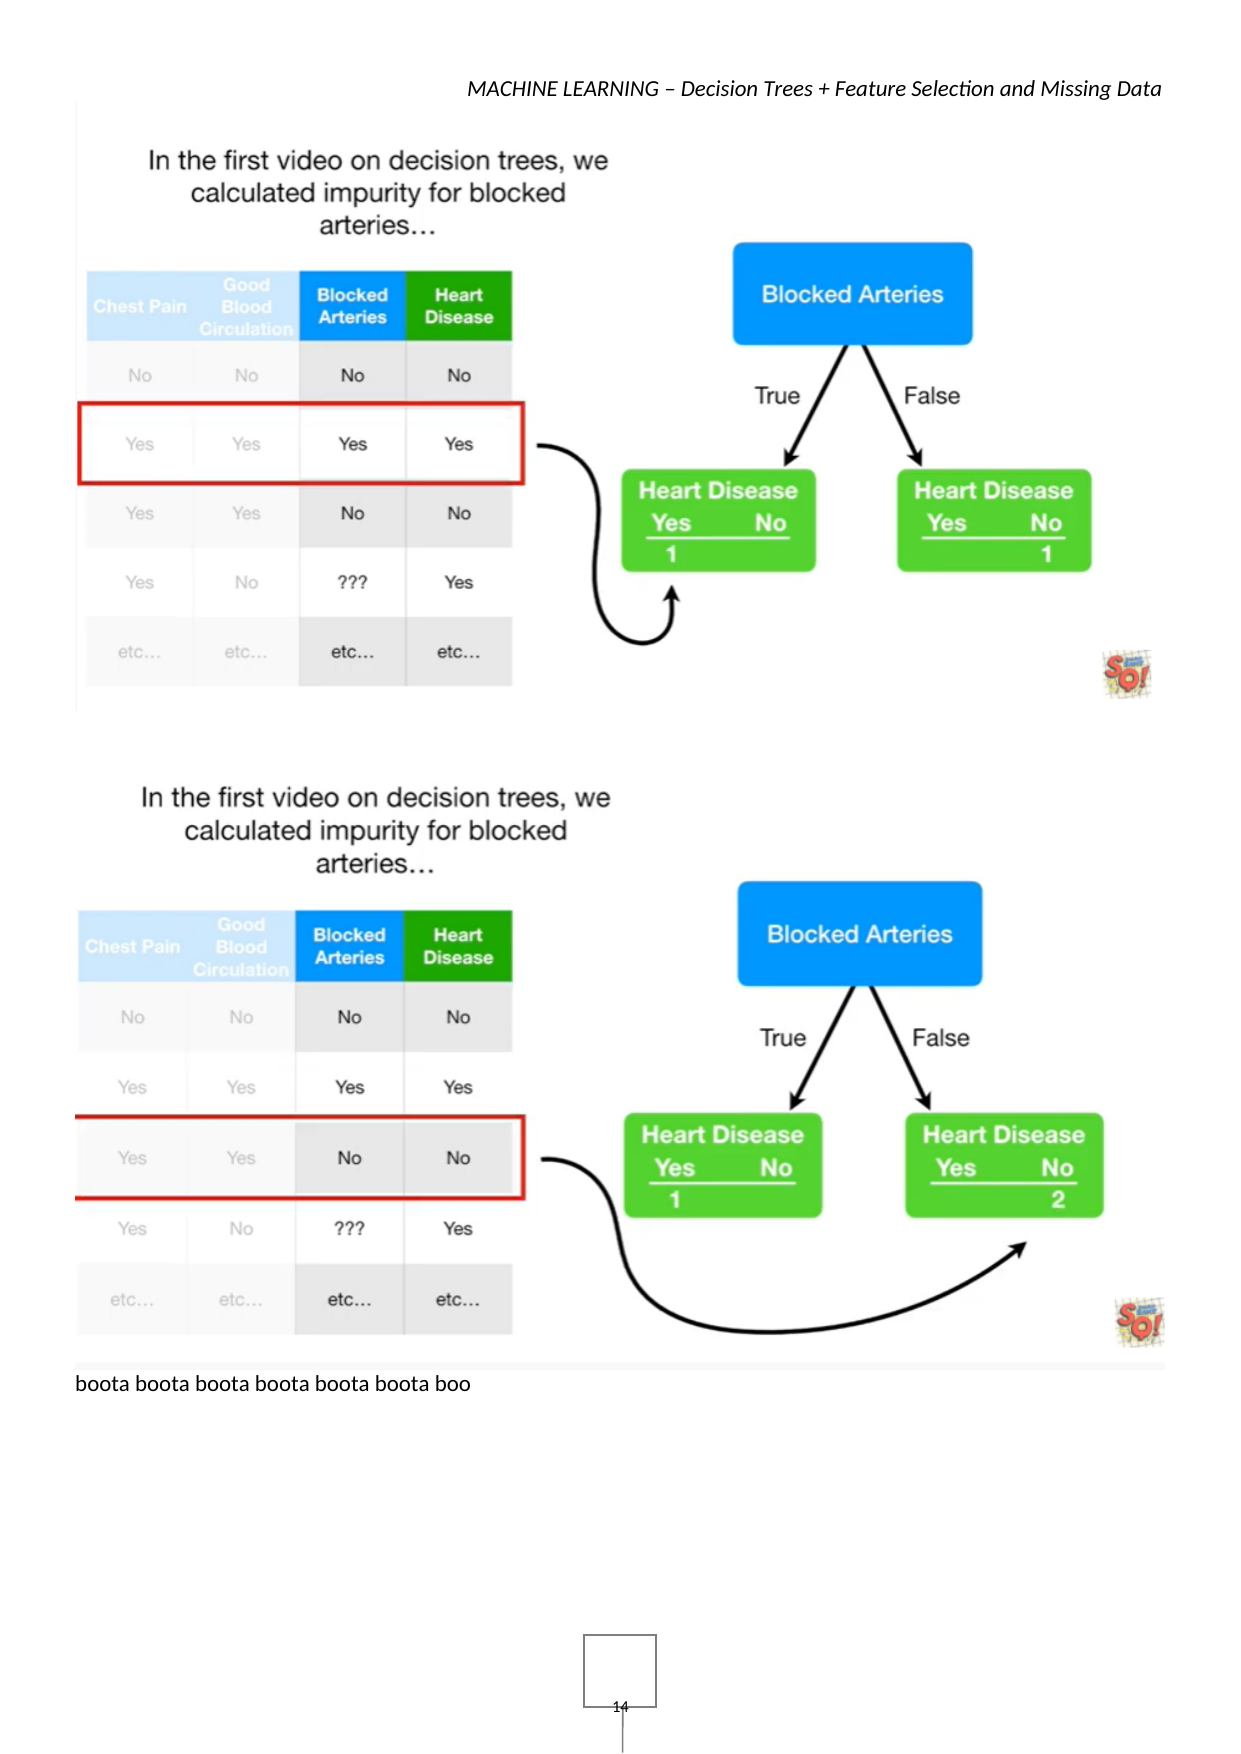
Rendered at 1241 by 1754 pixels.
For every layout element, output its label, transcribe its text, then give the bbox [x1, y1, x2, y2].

picture [75, 738, 1166, 1370]
text boota boota boota boota boota boota boo [75, 1370, 1165, 1397]
picture [75, 101, 1166, 711]
